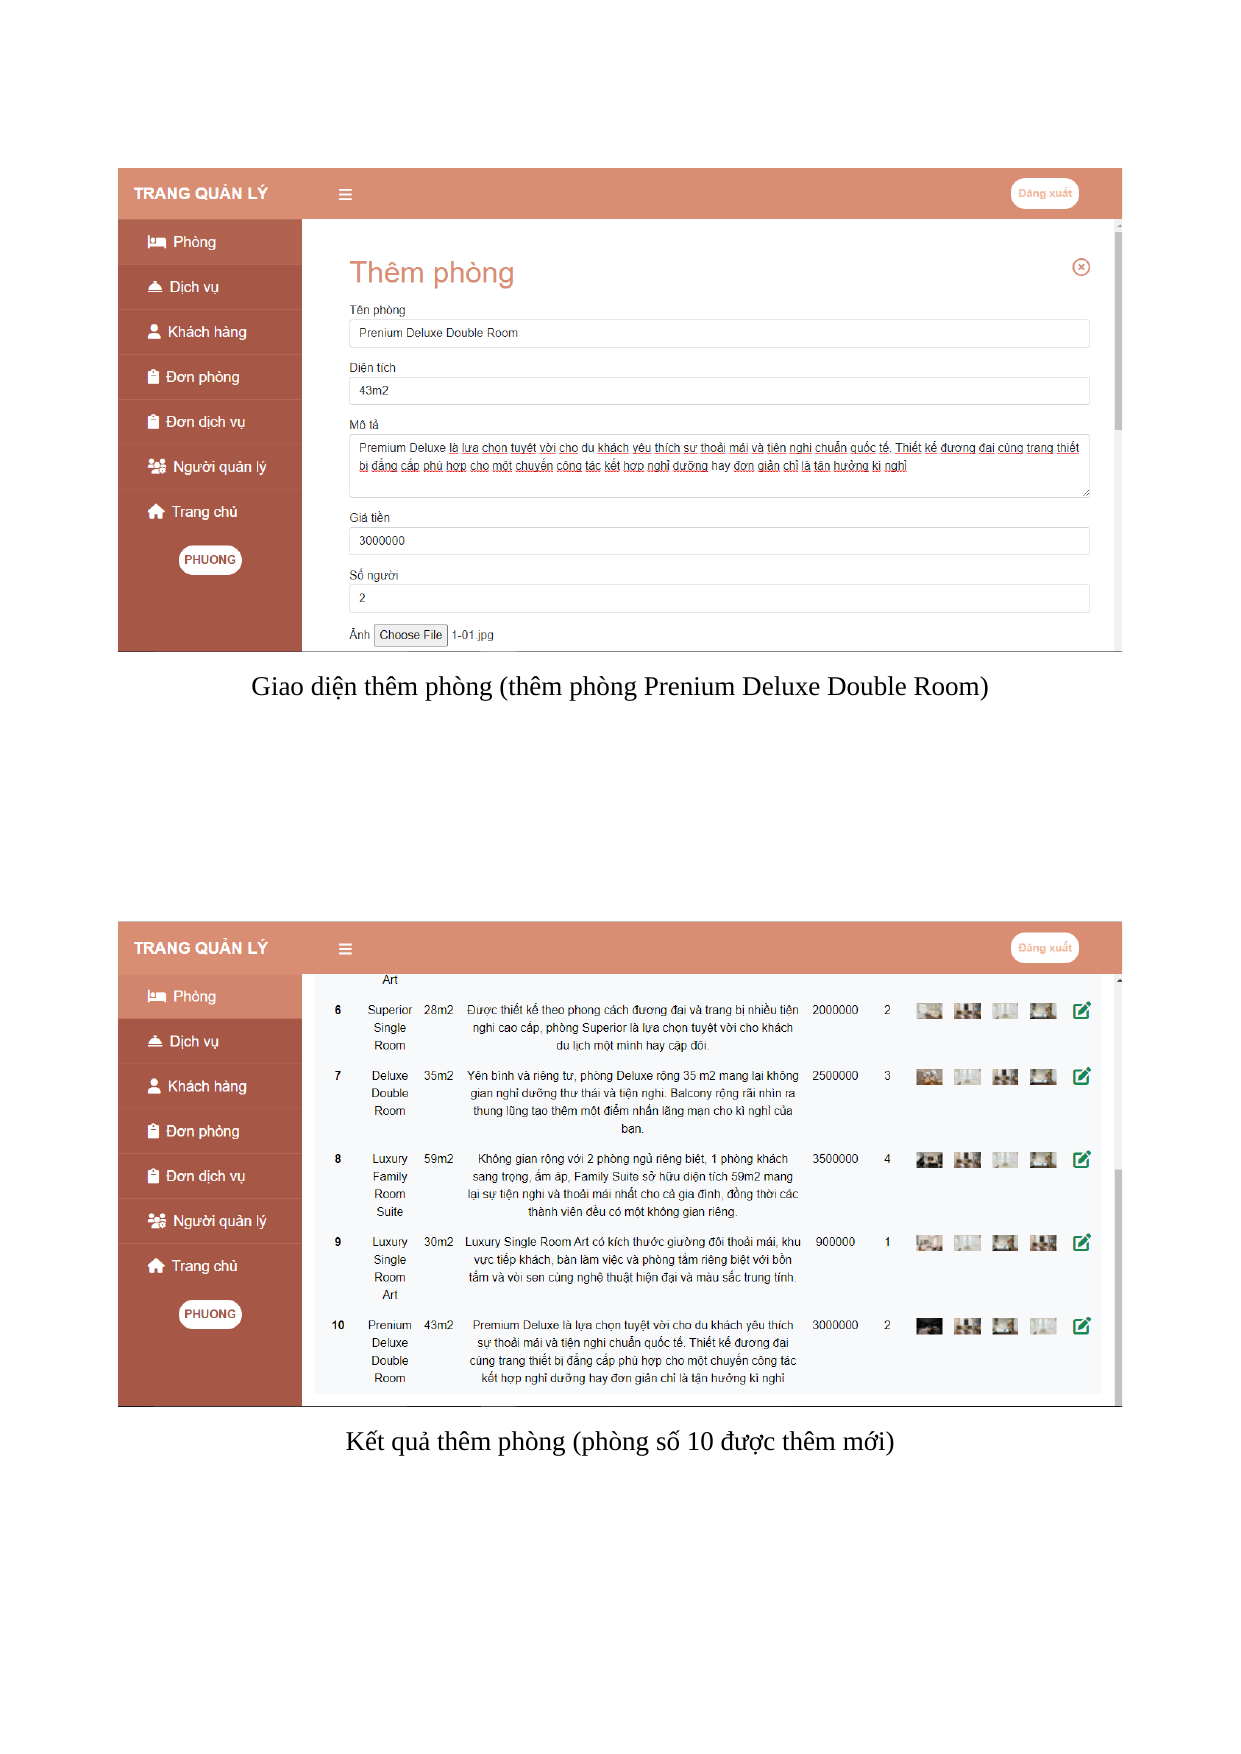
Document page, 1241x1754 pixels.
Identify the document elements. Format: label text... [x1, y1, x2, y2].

picture [118, 168, 1123, 652]
text Giao diện thêm phòng (thêm phòng Prenium Deluxe Double Room) [118, 670, 1122, 701]
text Kết quả thêm phòng (phòng số 10 được thêm mới) [118, 1425, 1122, 1456]
picture [118, 921, 1123, 1407]
